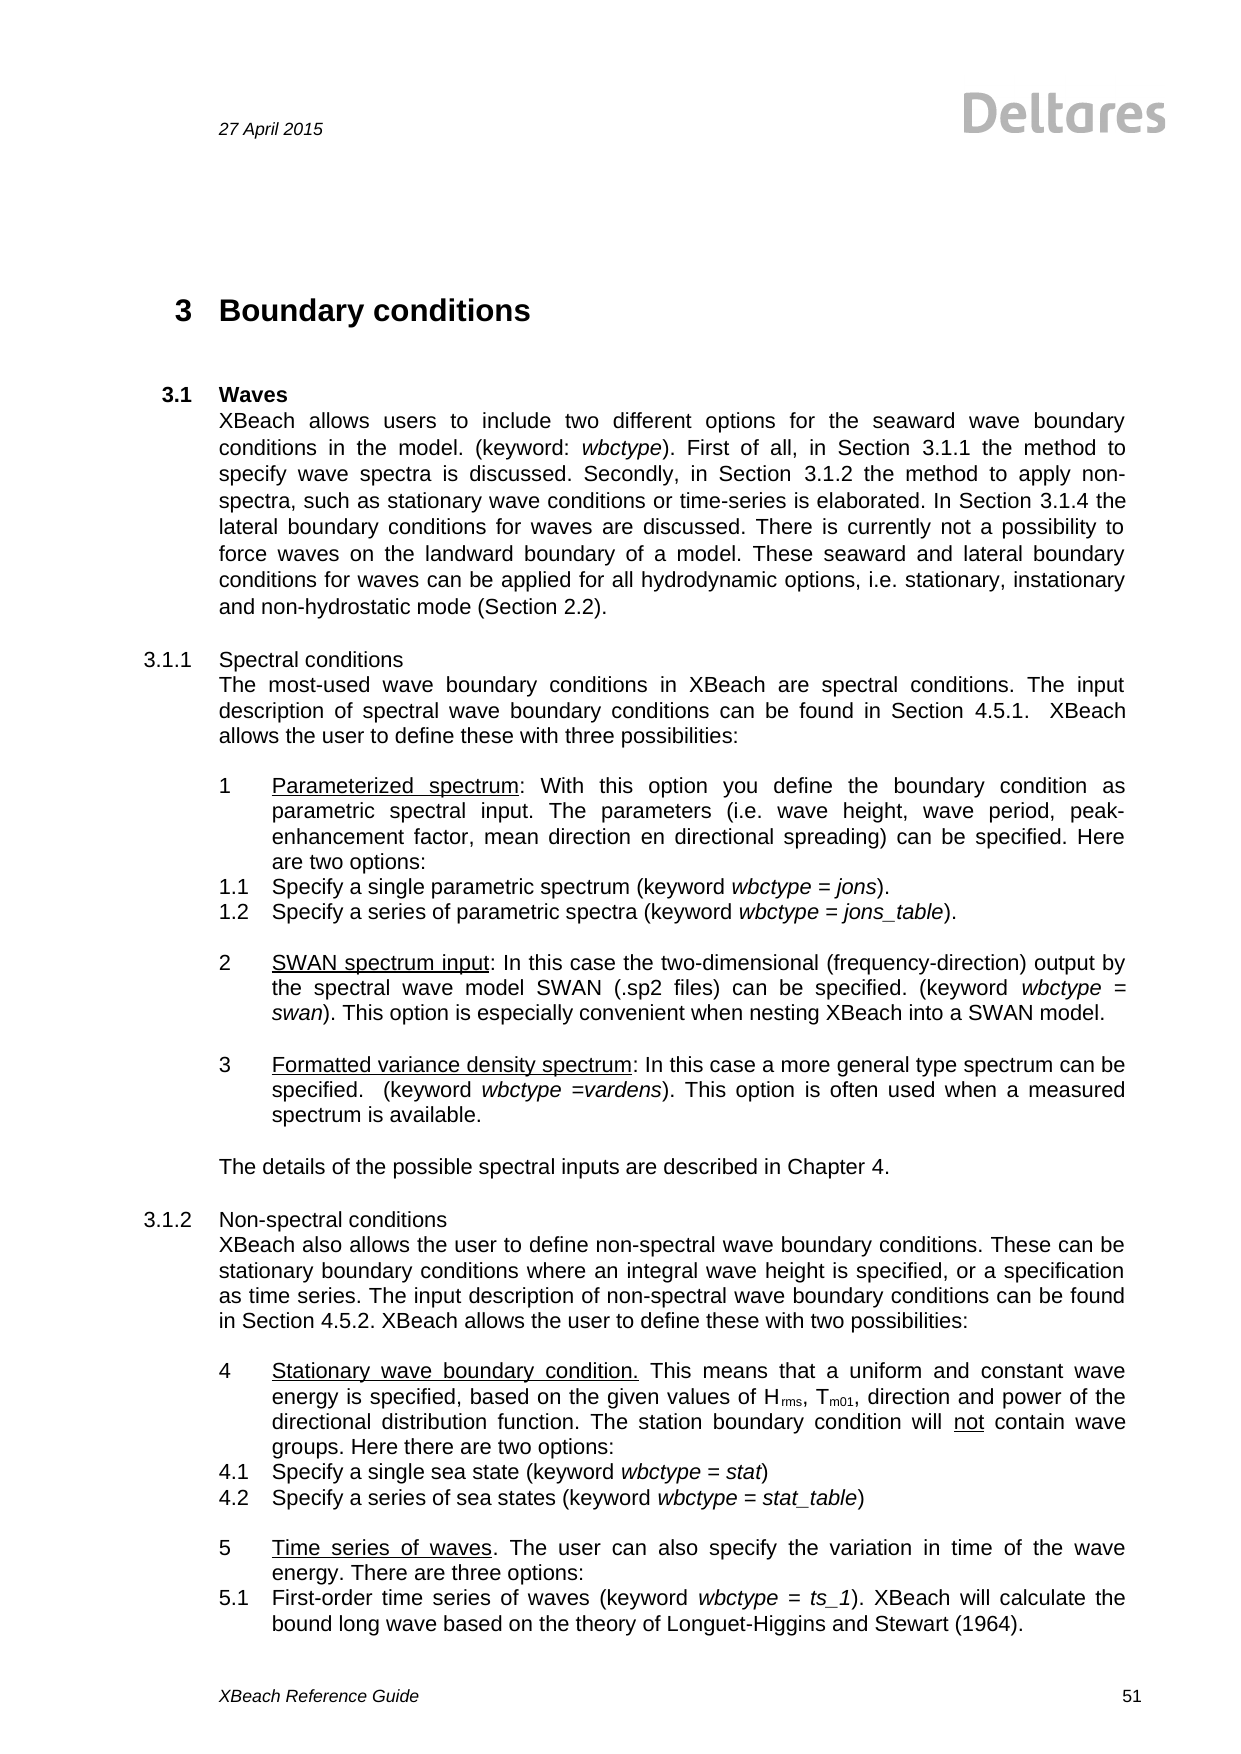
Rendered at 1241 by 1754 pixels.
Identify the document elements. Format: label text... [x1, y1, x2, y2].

picture [964, 75, 1166, 133]
subtitle Spectral conditions [192, 646, 1126, 672]
list Specify a series of parametric spectra (keyword wbctype = jons_table). [218, 899, 1126, 924]
subtitle Boundary conditions [192, 292, 1126, 328]
list Specify a single parametric spectrum (keyword wbctype = jons). [218, 874, 1126, 899]
text XBeach allows users to include two different options for the seaward wave boundary conditions in the model. (keyword: wbctype). First of all, in Section 3.1.1 the method to specify wave spectra is discussed. Secondly, in Section 3.1.2 the method to apply non-spectra, such as stationary wave conditions or time-series is elaborated. In Section 3.1.4 the lateral boundary conditions for waves are discussed. There is currently not a possibility to force waves on the landward boundary of a model. These seaward and lateral boundary conditions for waves can be applied for all hydrodynamic options, i.e. stationary, instationary and non-hydrostatic mode (Section 2.2). [218, 407, 1126, 619]
list Time series of waves. The user can also specify the variation in time of the wave energy. There are three options: [218, 1535, 1126, 1585]
text The most-used wave boundary conditions in XBeach are spectral conditions. The input description of spectral wave boundary conditions can be found in Section 4.5.1. XBeach allows the user to define these with three possibilities: [218, 672, 1126, 748]
list Specify a series of sea states (keyword wbctype = stat_table) [218, 1484, 1126, 1509]
text The details of the possible spectral inputs are described in Chapter 4. [218, 1154, 1126, 1179]
text XBeach also allows the user to define non-spectral wave boundary conditions. These can be stationary boundary conditions where an integral wave height is specified, or a specification as time series. The input description of non-spectral wave boundary conditions can be found in Section 4.5.2. XBeach allows the user to define these with two possibilities: [218, 1232, 1126, 1333]
list Parameterized spectrum: With this option you define the boundary condition as parametric spectral input. The parameters (i.e. wave height, wave period, peak-enhancement factor, mean direction en directional spreading) can be specified. Here are two options: [218, 773, 1126, 874]
list Stationary wave boundary condition. This means that a uniform and constant wave energy is specified, based on the given values of Hrms, Tm01, direction and power of the directional distribution function. The station boundary condition will not contain wave groups. Here there are two options: [218, 1358, 1126, 1459]
list Specify a single sea state (keyword wbctype = stat) [218, 1459, 1126, 1484]
list Formatted variance density spectrum: In this case a more general type spectrum can be specified. (keyword wbctype =vardens). This option is often used when a measured spectrum is available. [218, 1052, 1126, 1127]
subtitle Waves [192, 381, 1126, 407]
list First-order time series of waves (keyword wbctype = ts_1). XBeach will calculate the bound long wave based on the theory of Longuet-Higgins and Stewart (1964). [218, 1585, 1126, 1636]
list SWAN spectrum input: In this case the two-dimensional (frequency-direction) output by the spectral wave model SWAN (.sp2 files) can be specified. (keyword wbctype = swan). This option is especially convenient when nesting XBeach into a SWAN model. [218, 949, 1126, 1025]
subtitle Non-spectral conditions [192, 1206, 1126, 1232]
